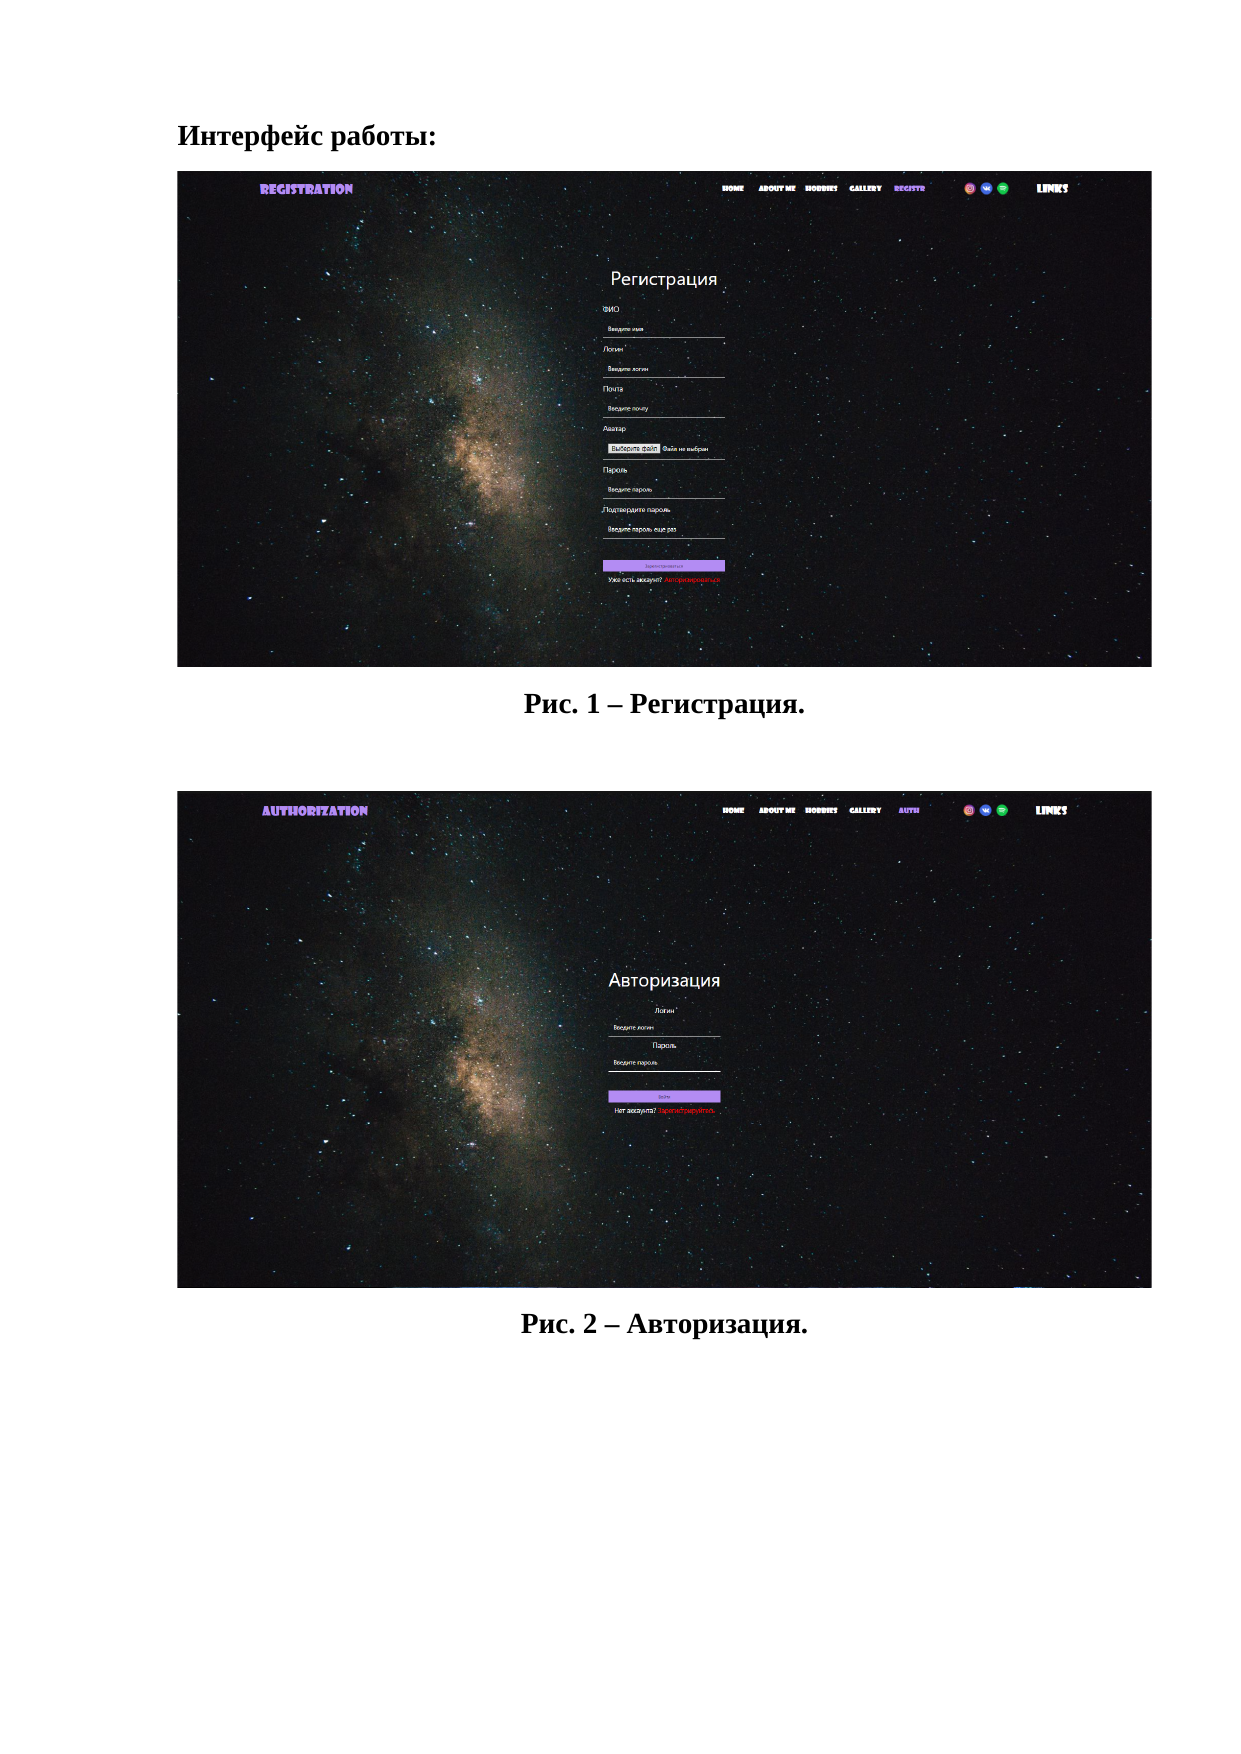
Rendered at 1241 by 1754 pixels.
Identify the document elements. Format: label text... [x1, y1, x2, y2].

text Рис. 2 – Авторизация. [177, 1306, 1152, 1340]
picture [177, 791, 1152, 1288]
text Рис. 1 – Регистрация. [177, 686, 1152, 719]
picture [177, 171, 1152, 667]
text Интерфейс работы: [177, 118, 1152, 152]
